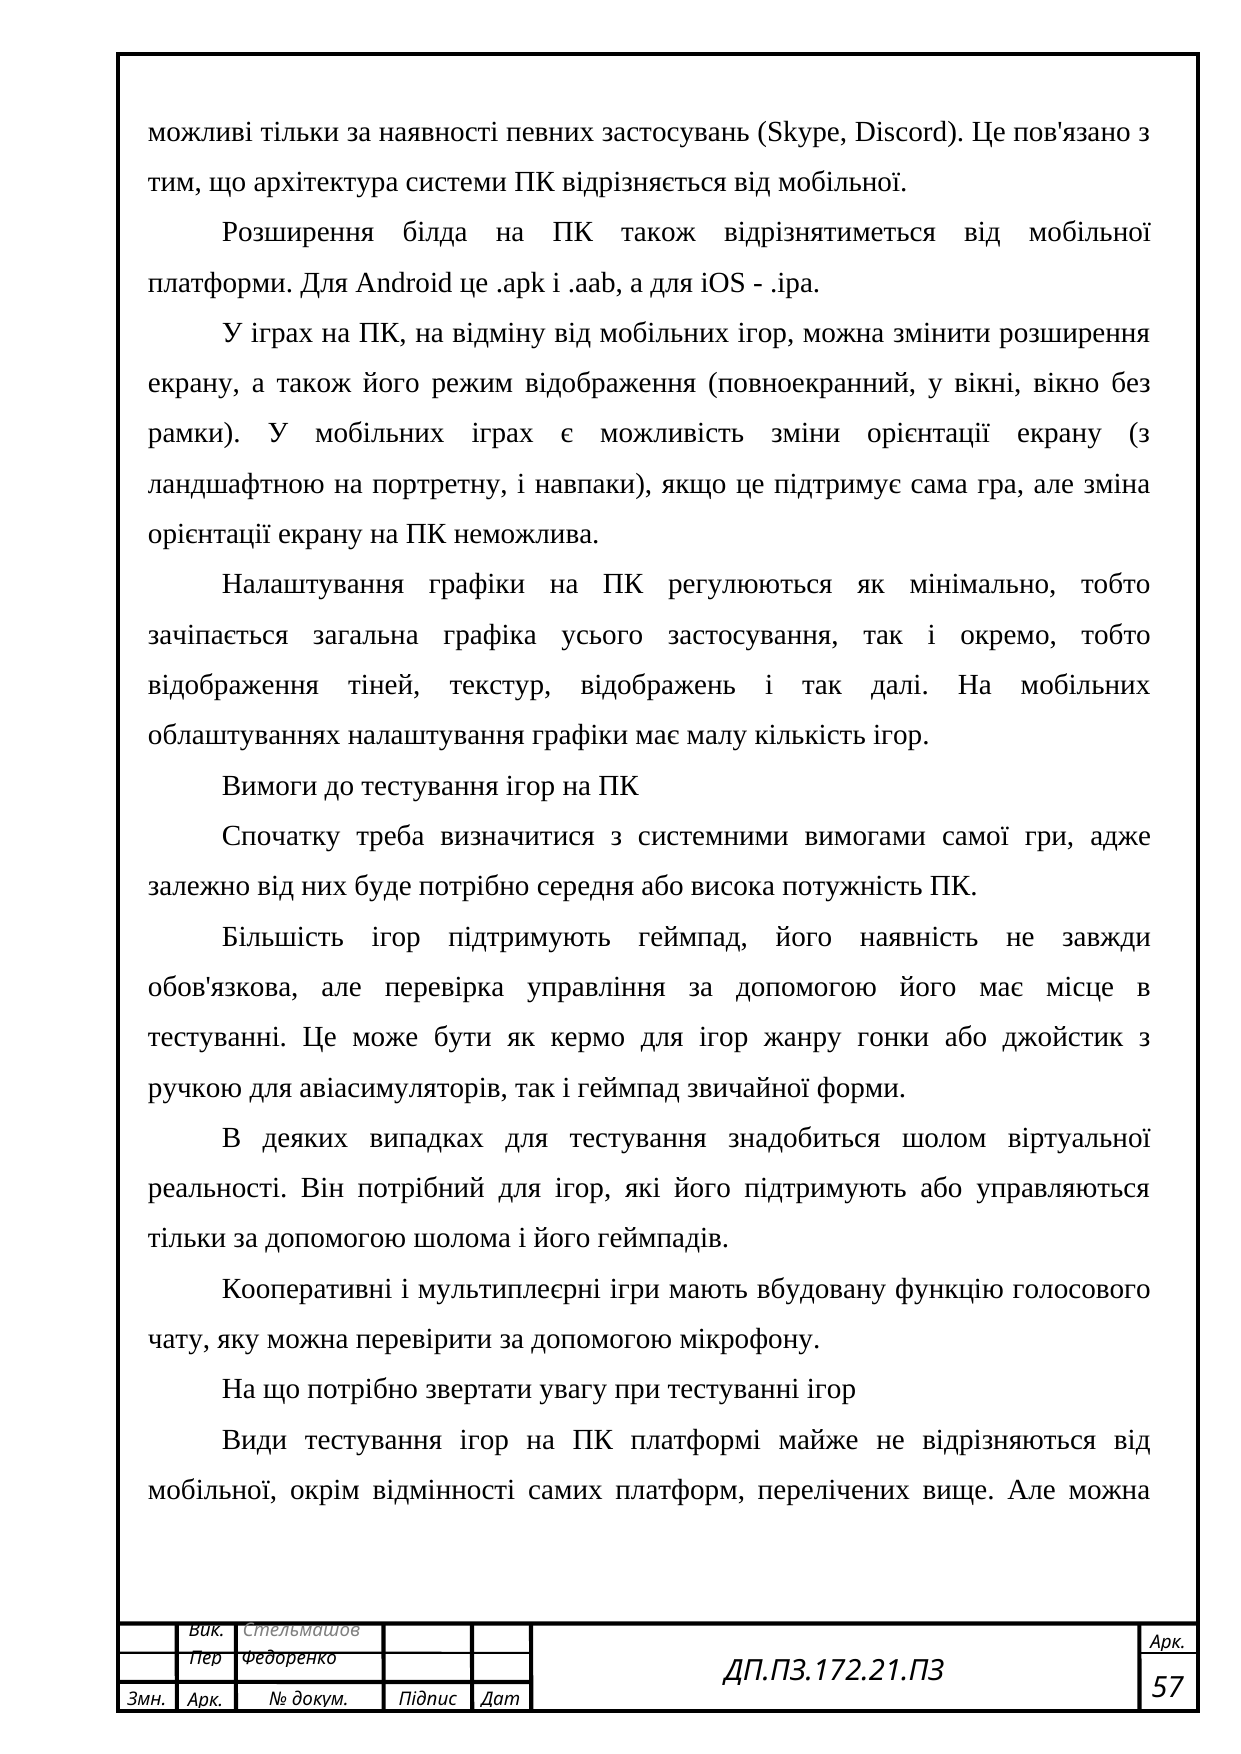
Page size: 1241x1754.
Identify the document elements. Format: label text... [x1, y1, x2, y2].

text Спочатку треба визначитися з системними вимогами самої гри, адже залежно від них буде потрібно середня або висока потужність ПК. [148, 818, 1152, 902]
text Більшість ігор підтримують геймпад, його наявність не завжди обов'язкова, але перевірка управління за допомогою його має місце в тестуванні. Це може бути як кермо для ігор жанру гонки або джойстик з ручкою для авіасимуляторів, так і геймпад звичайної форми. [148, 919, 1152, 1103]
text Вимоги до тестування ігор на ПК [148, 768, 1152, 801]
text В деяких випадках для тестування знадобиться шолом віртуальної реальності. Він потрібний для ігор, які його підтримують або управляються тільки за допомогою шолома і його геймпадів. [148, 1120, 1152, 1254]
text Налаштування графіки на ПК регулюються як мінімально, тобто зачіпається загальна графіка усього застосування, так і окремо, тобто відображення тіней, текстур, відображень і так далі. На мобільних облаштуваннях налаштування графіки має малу кількість ігор. [148, 567, 1152, 751]
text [148, 114, 1152, 198]
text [148, 1422, 1152, 1506]
text На що потрібно звертати увагу при тестуванні ігор [148, 1372, 1152, 1405]
text Розширення білда на ПК також відрізнятиметься від мобільної платформи. Для Android це .apk і .aab, а для iOS - .ipa. [148, 214, 1152, 298]
text Кооперативні і мультиплеєрні ігри мають вбудовану функцію голосового чату, яку можна перевірити за допомогою мікрофону. [148, 1271, 1152, 1355]
text У іграх на ПК, на відміну від мобільних ігор, можна змінити розширення екрану, а також його режим відображення (повноекранний, у вікні, вікно без рамки). У мобільних іграх є можливість зміни орієнтації екрану (з ландшафтною на портретну, і навпаки), якщо це підтримує сама гра, але зміна орієнтації екрану на ПК неможлива. [148, 315, 1152, 550]
